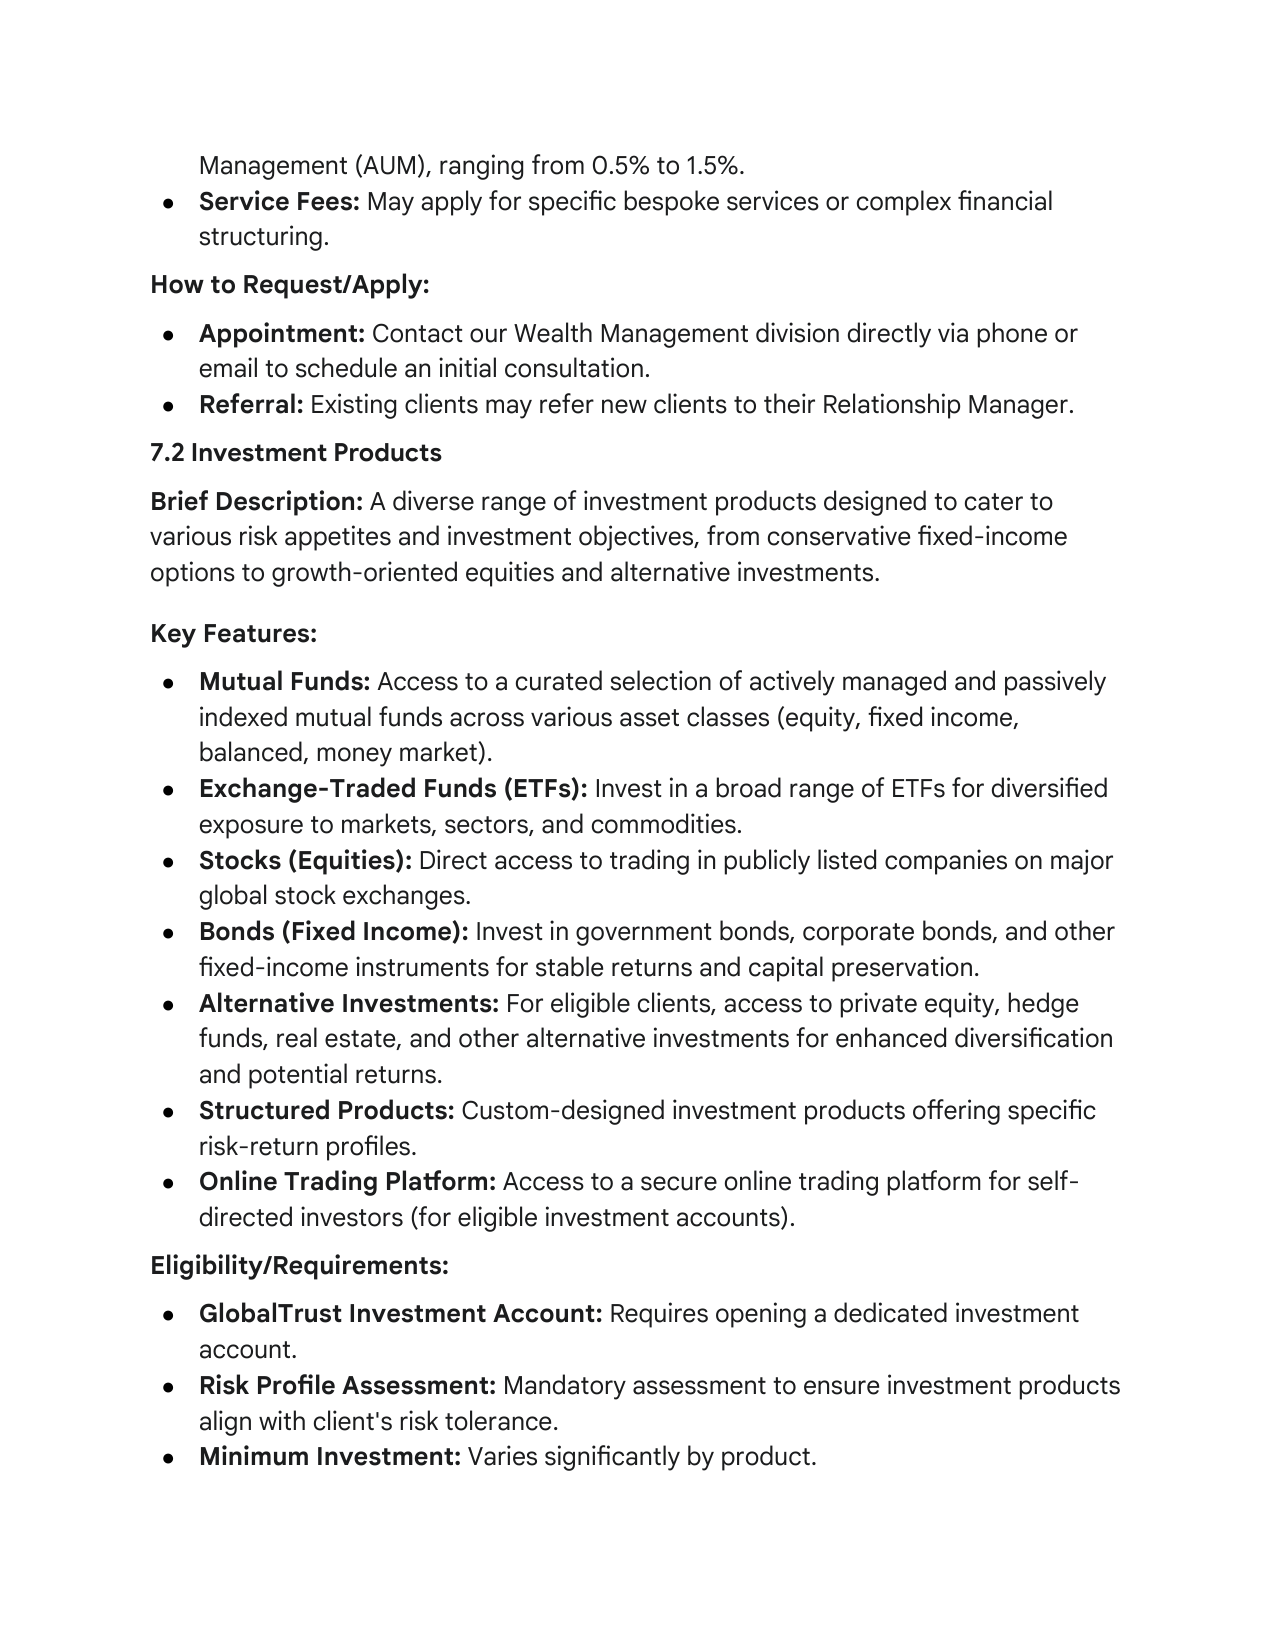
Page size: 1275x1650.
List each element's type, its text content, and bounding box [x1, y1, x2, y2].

list Referral: Existing clients may refer new clients to their Relationship Manager. [161, 389, 1125, 421]
list Alternative Investments: For eligible clients, access to private equity, hedge funds, real estate, and other alternative investments for enhanced diversification and potential returns. [161, 988, 1125, 1091]
list Structured Products: Custom-designed investment products offering specific risk-return profiles. [161, 1095, 1125, 1162]
list Exchange-Traded Funds (ETFs): Invest in a broad range of ETFs for diversified exposure to markets, sectors, and commodities. [161, 773, 1125, 841]
list Online Trading Platform: Access to a secure online trading platform for self-directed investors (for eligible investment accounts). [161, 1166, 1125, 1233]
list Service Fees: May apply for specific bespoke services or complex financial structuring. [161, 186, 1125, 253]
text How to Request/Apply: [150, 270, 1125, 301]
list Appointment: Contact our Wealth Management division directly via phone or email to schedule an initial consultation. [161, 318, 1125, 385]
list Mutual Funds: Access to a curated selection of actively managed and passively indexed mutual funds across various asset classes (equity, fixed income, balanced, money market). [161, 666, 1125, 769]
list Minimum Investment: Varies significantly by product. [161, 1442, 1125, 1473]
list GlobalTrust Investment Account: Requires opening a dedicated investment account. [161, 1299, 1125, 1366]
list Stocks (Equities): Direct access to trading in publicly listed companies on major global stock exchanges. [161, 845, 1125, 912]
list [161, 150, 1125, 181]
list Risk Profile Assessment: Mandatory assessment to ensure investment products align with client's risk tolerance. [161, 1370, 1125, 1437]
text Brief Description: A diverse range of investment products designed to cater to various risk appetites and investment objectives, from conservative fixed-income options to growth-oriented equities and alternative investments. [150, 486, 1125, 589]
text Eligibility/Requirements: [150, 1250, 1125, 1282]
text Key Features: [150, 618, 1125, 649]
list Bonds (Fixed Income): Invest in government bonds, corporate bonds, and other fixed-income instruments for stable returns and capital preservation. [161, 916, 1125, 983]
subtitle 7.2 Investment Products [150, 438, 1125, 469]
